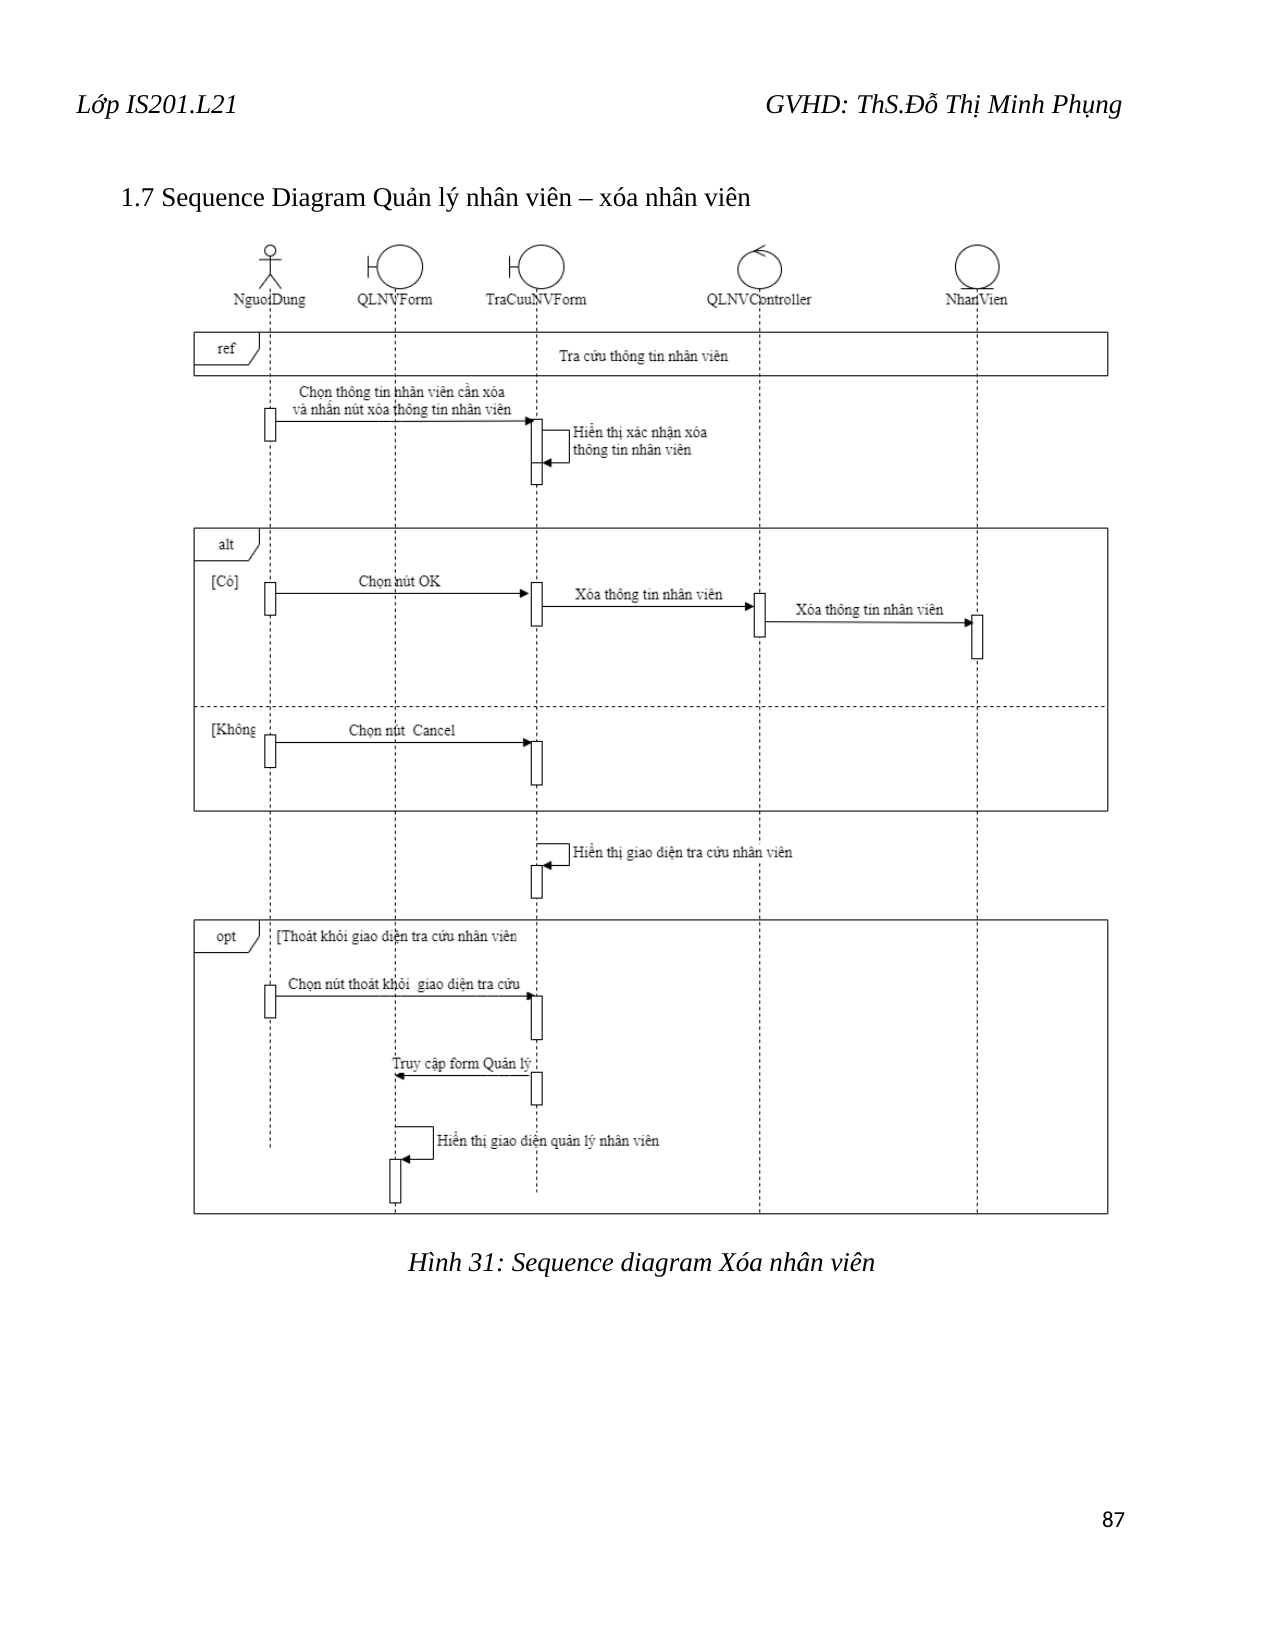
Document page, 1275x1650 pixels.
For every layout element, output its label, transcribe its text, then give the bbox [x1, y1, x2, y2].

list Sequence Diagram Quản lý nhân viên – xóa nhân viên [120, 181, 1125, 212]
text Hình 31: Sequence diagram Xóa nhân viên [161, 1247, 1125, 1277]
picture [161, 212, 1141, 1247]
